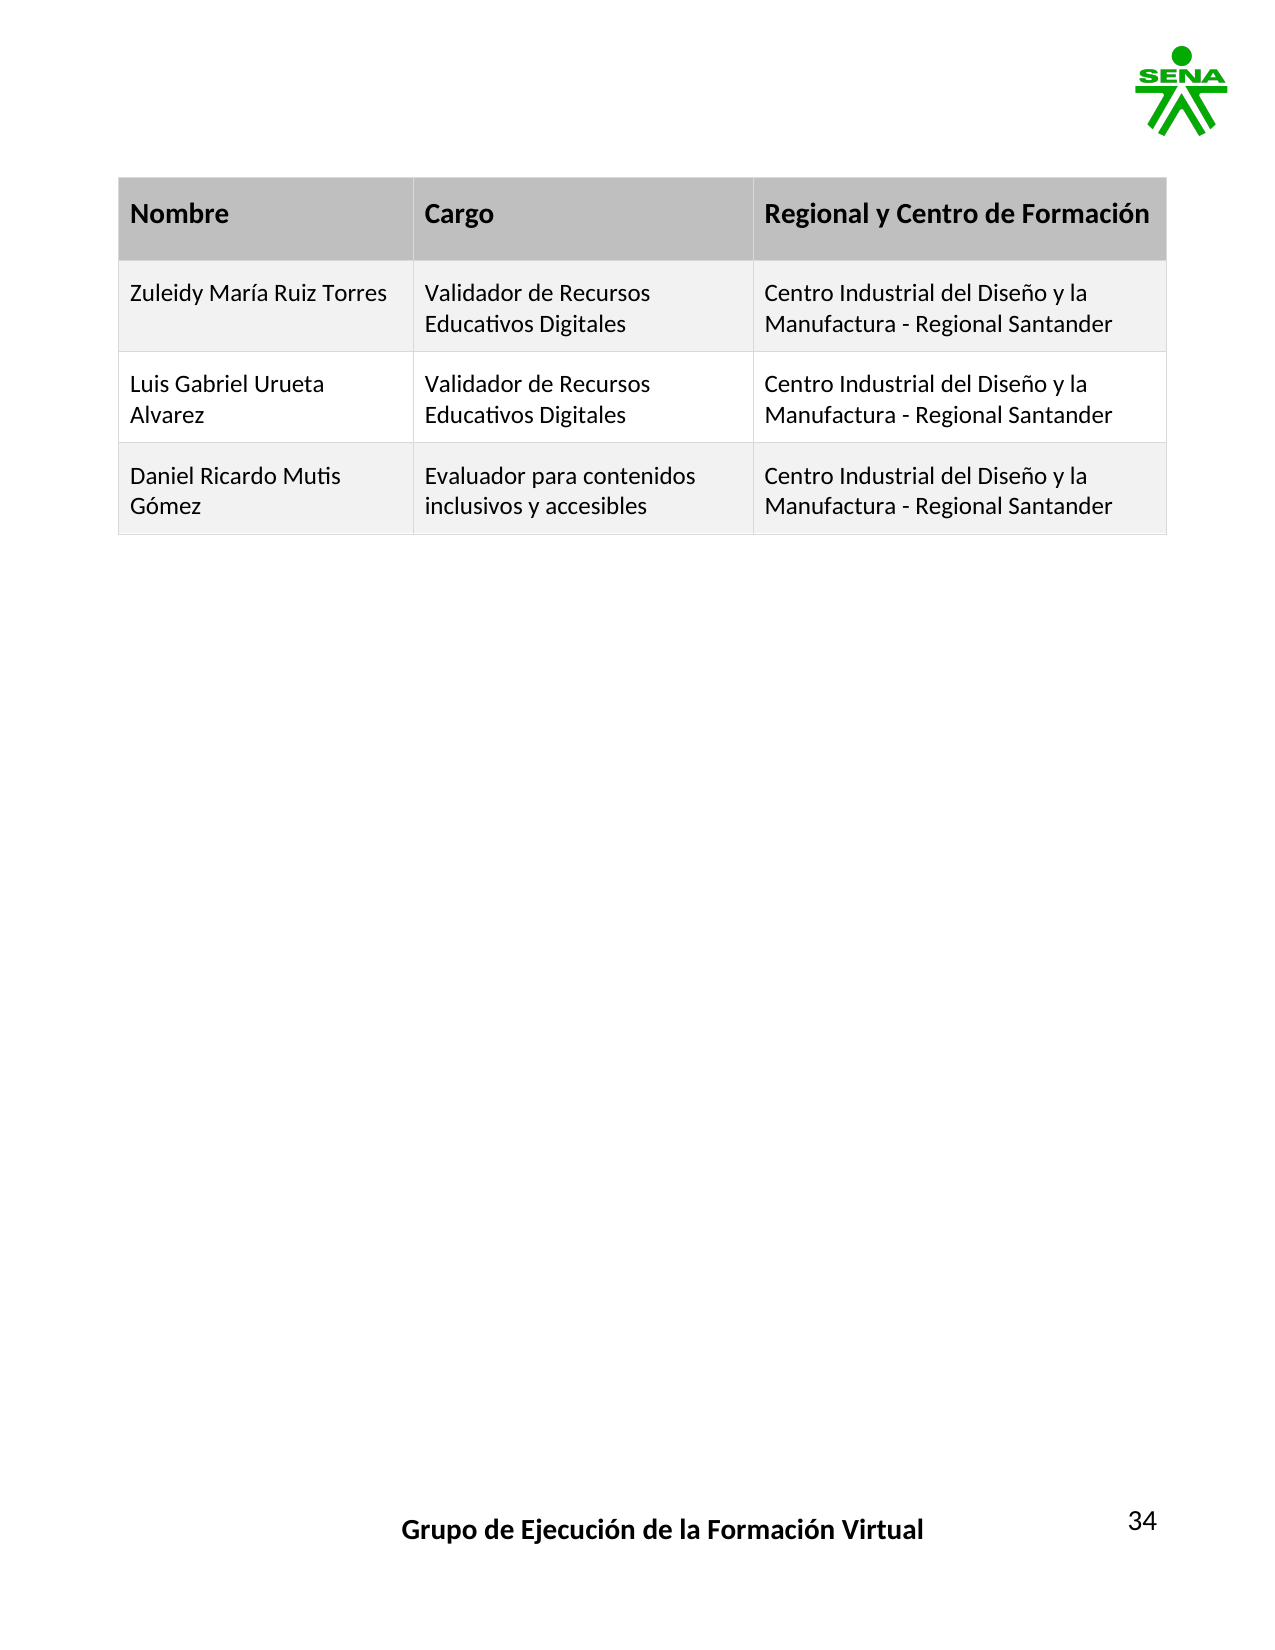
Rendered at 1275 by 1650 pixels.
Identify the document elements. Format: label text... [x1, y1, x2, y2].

table_header Cargo [414, 178, 753, 260]
table_header Nombre [119, 178, 413, 260]
table_cell Centro Industrial del Diseño y la Manufactura - Regional Santander [754, 261, 1166, 351]
table_header Regional y Centro de Formación [754, 178, 1166, 260]
table_cell Evaluador para contenidos inclusivos y accesibles [414, 443, 753, 533]
table_cell Zuleidy María Ruiz Torres [119, 261, 413, 351]
table_cell Validador de Recursos Educativos Digitales [414, 261, 753, 351]
table_cell Luis Gabriel Urueta Alvarez [119, 352, 413, 442]
table_cell Daniel Ricardo Mutis Gómez [119, 443, 413, 533]
table_cell Centro Industrial del Diseño y la Manufactura - Regional Santander [754, 443, 1166, 533]
table_cell Validador de Recursos Educativos Digitales [414, 352, 753, 442]
table_cell Centro Industrial del Diseño y la Manufactura - Regional Santander [754, 352, 1166, 442]
picture [1135, 46, 1228, 136]
